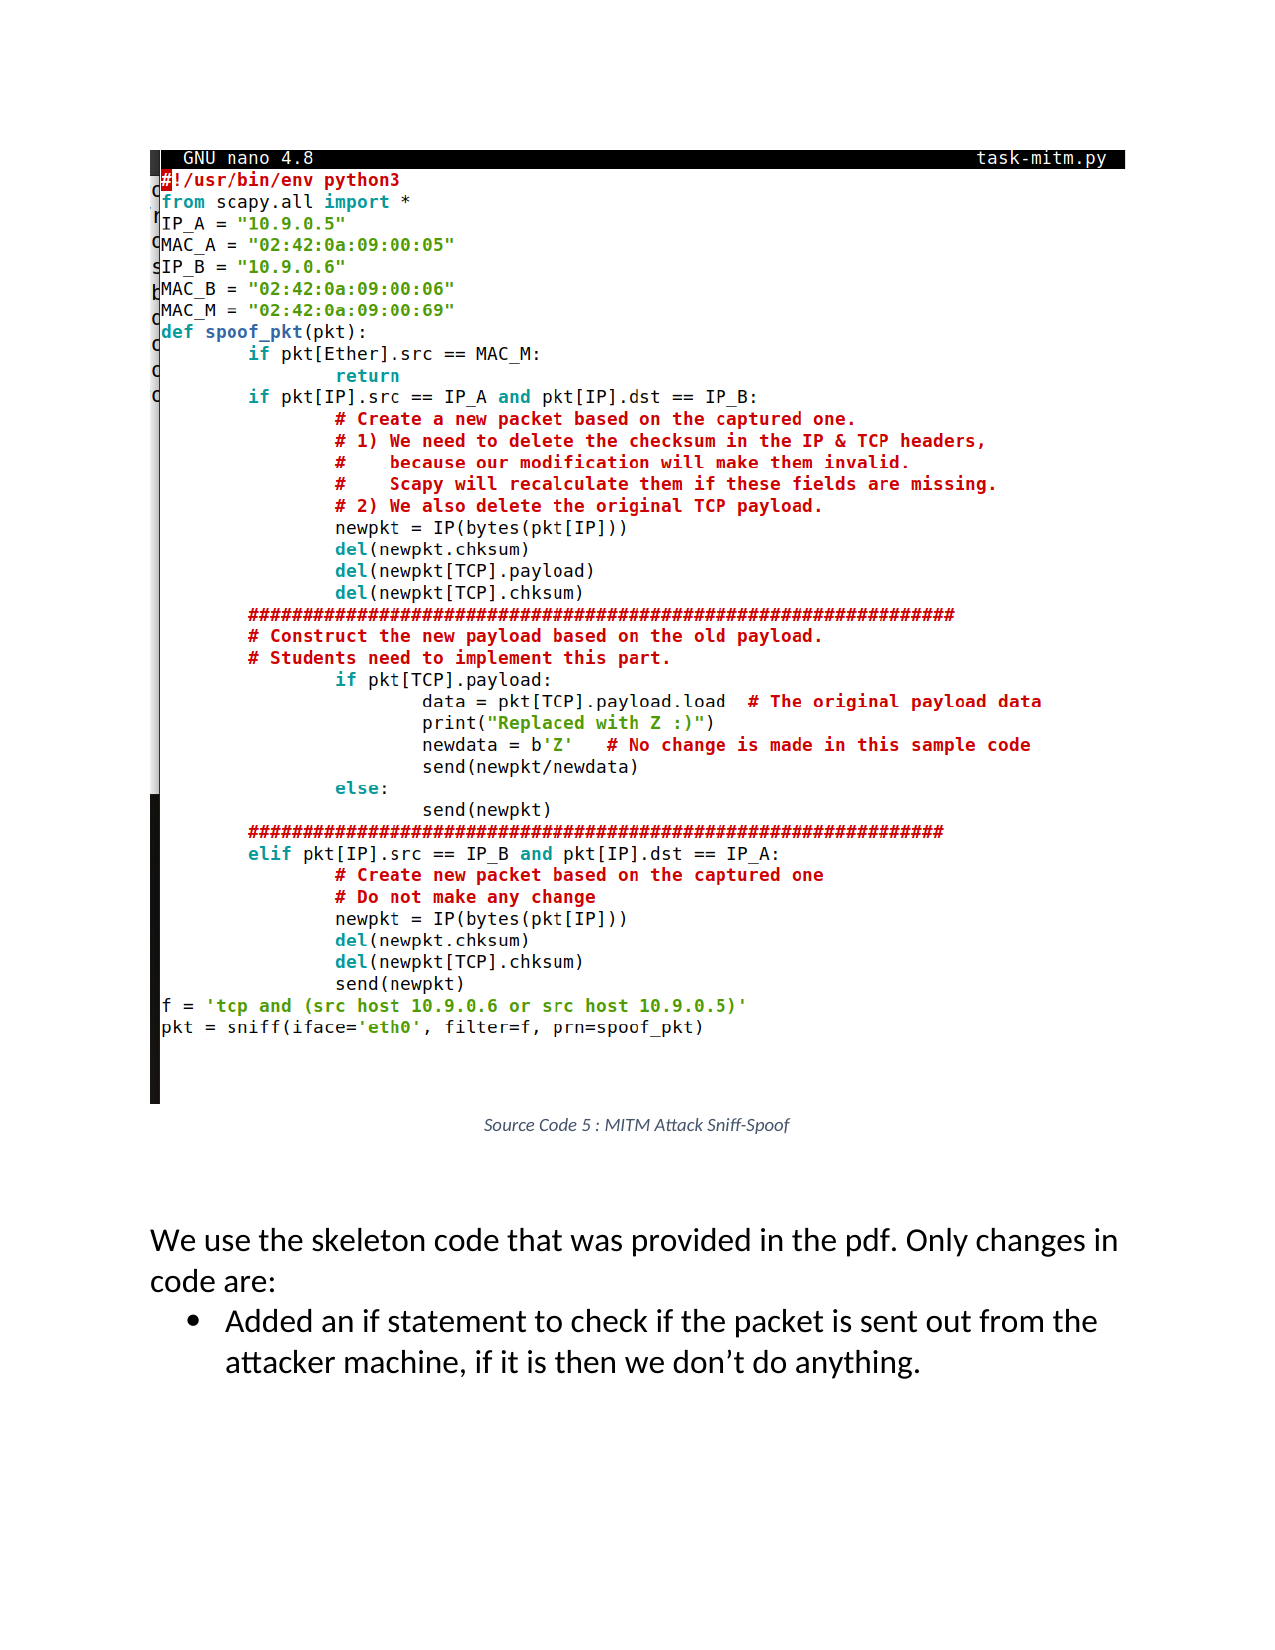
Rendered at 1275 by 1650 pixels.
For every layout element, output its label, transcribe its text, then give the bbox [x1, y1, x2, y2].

list Added an if statement to check if the packet is sent out from the attacker machine, if it is then we don’t do anything. [187, 1301, 1125, 1382]
picture [150, 150, 1125, 1104]
text We use the skeleton code that was provided in the pdf. Only changes in code are: [150, 1219, 1125, 1301]
